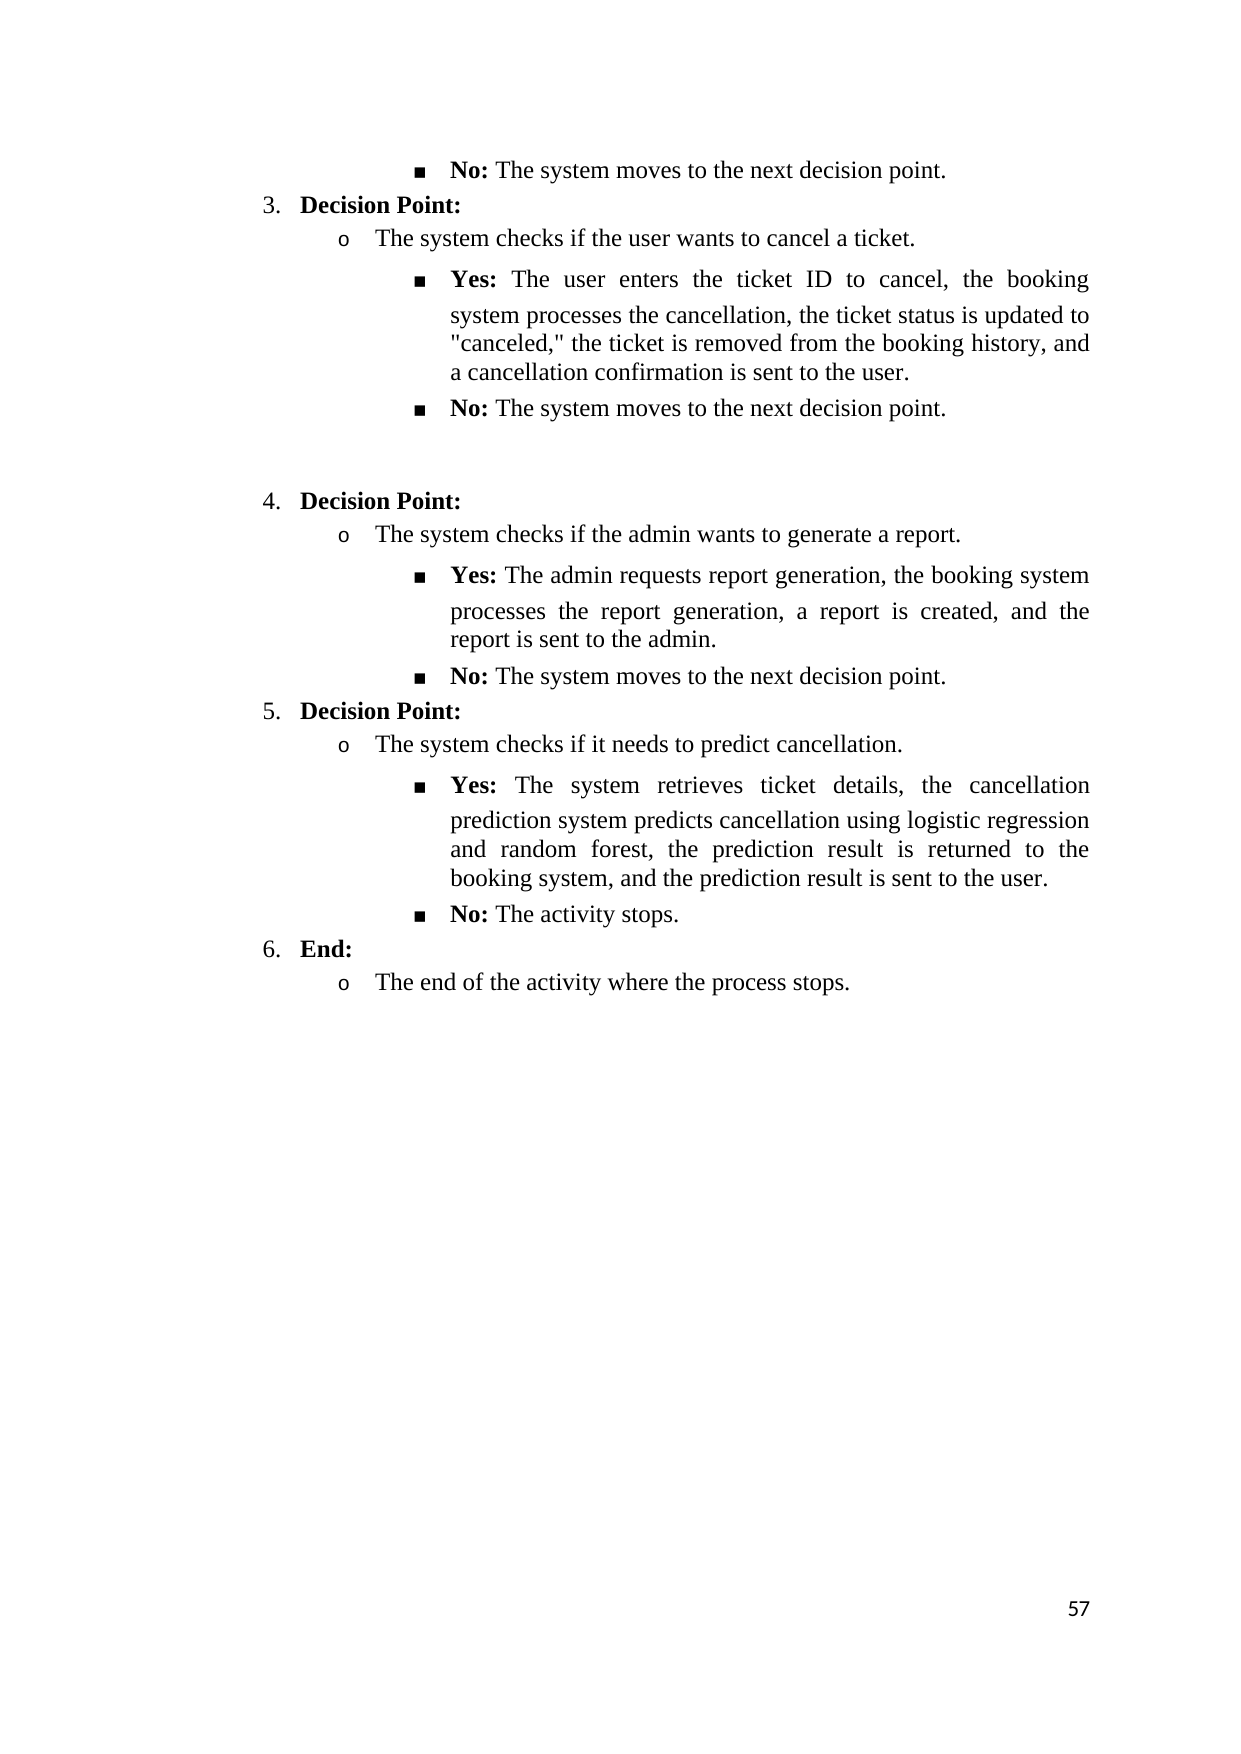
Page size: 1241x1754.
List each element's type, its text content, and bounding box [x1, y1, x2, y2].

list The end of the activity where the process stops. [337, 967, 1211, 997]
list Decision Point: [262, 696, 1211, 725]
list Yes: The user enters the ticket ID to cancel, the booking system processes the cancellation, the ticket status is updated to "canceled," the ticket is removed from the booking history, and a cancellation confirmation is sent to the user. [413, 257, 1090, 386]
list The system checks if the user wants to cancel a ticket. [337, 223, 1211, 253]
list End: [262, 934, 1211, 963]
list Decision Point: [262, 190, 1211, 219]
list Decision Point: [262, 486, 1211, 515]
list No: The activity stops. [413, 892, 1211, 934]
list No: The system moves to the next decision point. [413, 653, 1211, 696]
list Yes: The admin requests report generation, the booking system processes the report generation, a report is created, and the report is sent to the admin. [413, 553, 1090, 653]
list No: The system moves to the next decision point. [413, 386, 1211, 429]
list The system checks if the admin wants to generate a report. [337, 519, 1211, 549]
list Yes: The system retrieves ticket details, the cancellation prediction system predicts cancellation using logistic regression and random forest, the prediction result is returned to the booking system, and the prediction result is sent to the user. [413, 763, 1090, 892]
list The system checks if it needs to predict cancellation. [337, 729, 1211, 758]
list No: The system moves to the next decision point. [413, 147, 1211, 190]
